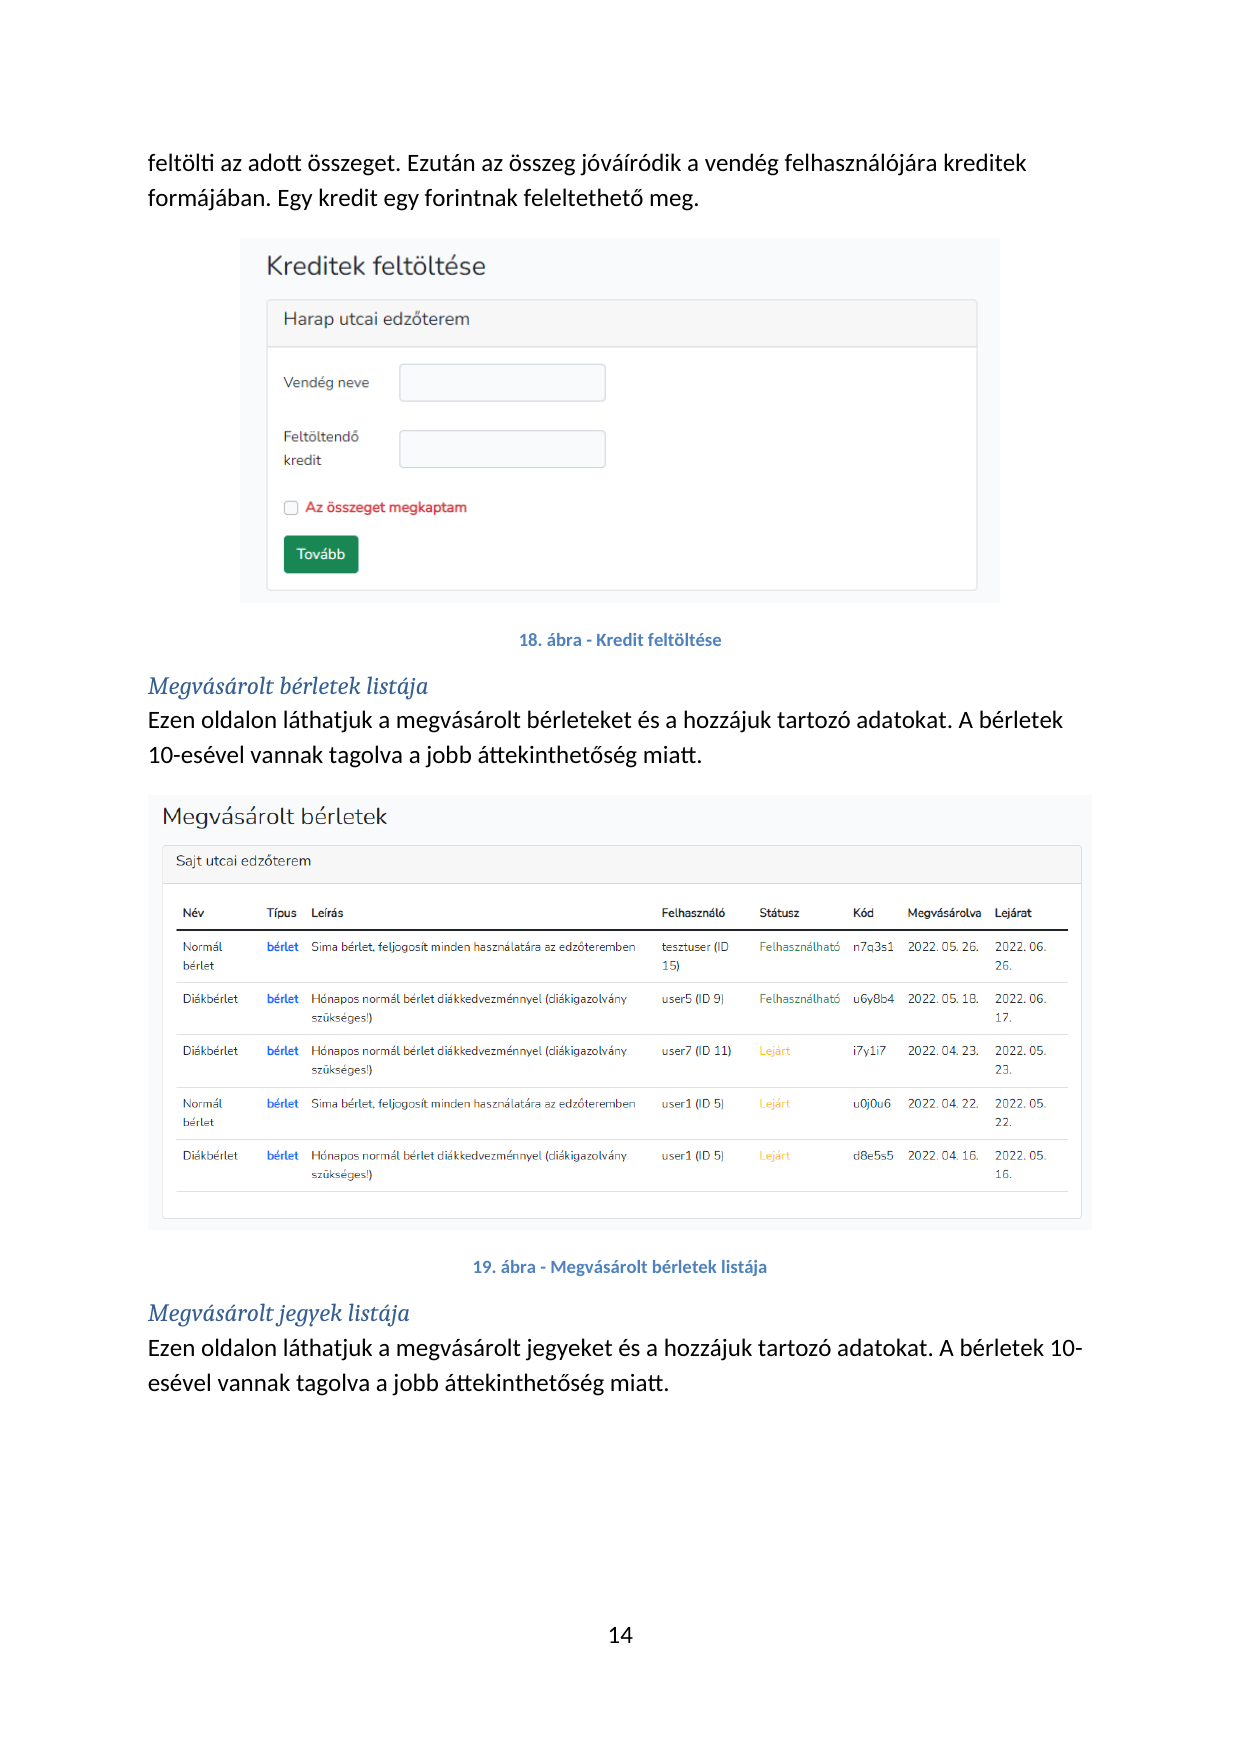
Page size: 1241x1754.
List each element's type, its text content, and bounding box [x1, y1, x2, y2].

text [148, 148, 1093, 213]
text Ezen oldalon láthatjuk a megvásárolt jegyeket és a hozzájuk tartozó adatokat. A bérletek 10-esével vannak tagolva a jobb áttekinthetőség miatt. [148, 1332, 1093, 1397]
picture [240, 238, 1000, 603]
subtitle Megvásárolt bérletek listája [148, 672, 1093, 700]
picture [148, 795, 1092, 1230]
text 19. ábra - Megvásárolt bérletek listája [148, 1255, 1093, 1278]
text Ezen oldalon láthatjuk a megvásárolt bérleteket és a hozzájuk tartozó adatokat. A bérletek 10-esével vannak tagolva a jobb áttekinthetőség miatt. [148, 705, 1093, 770]
subtitle Megvásárolt jegyek listája [148, 1299, 1093, 1328]
